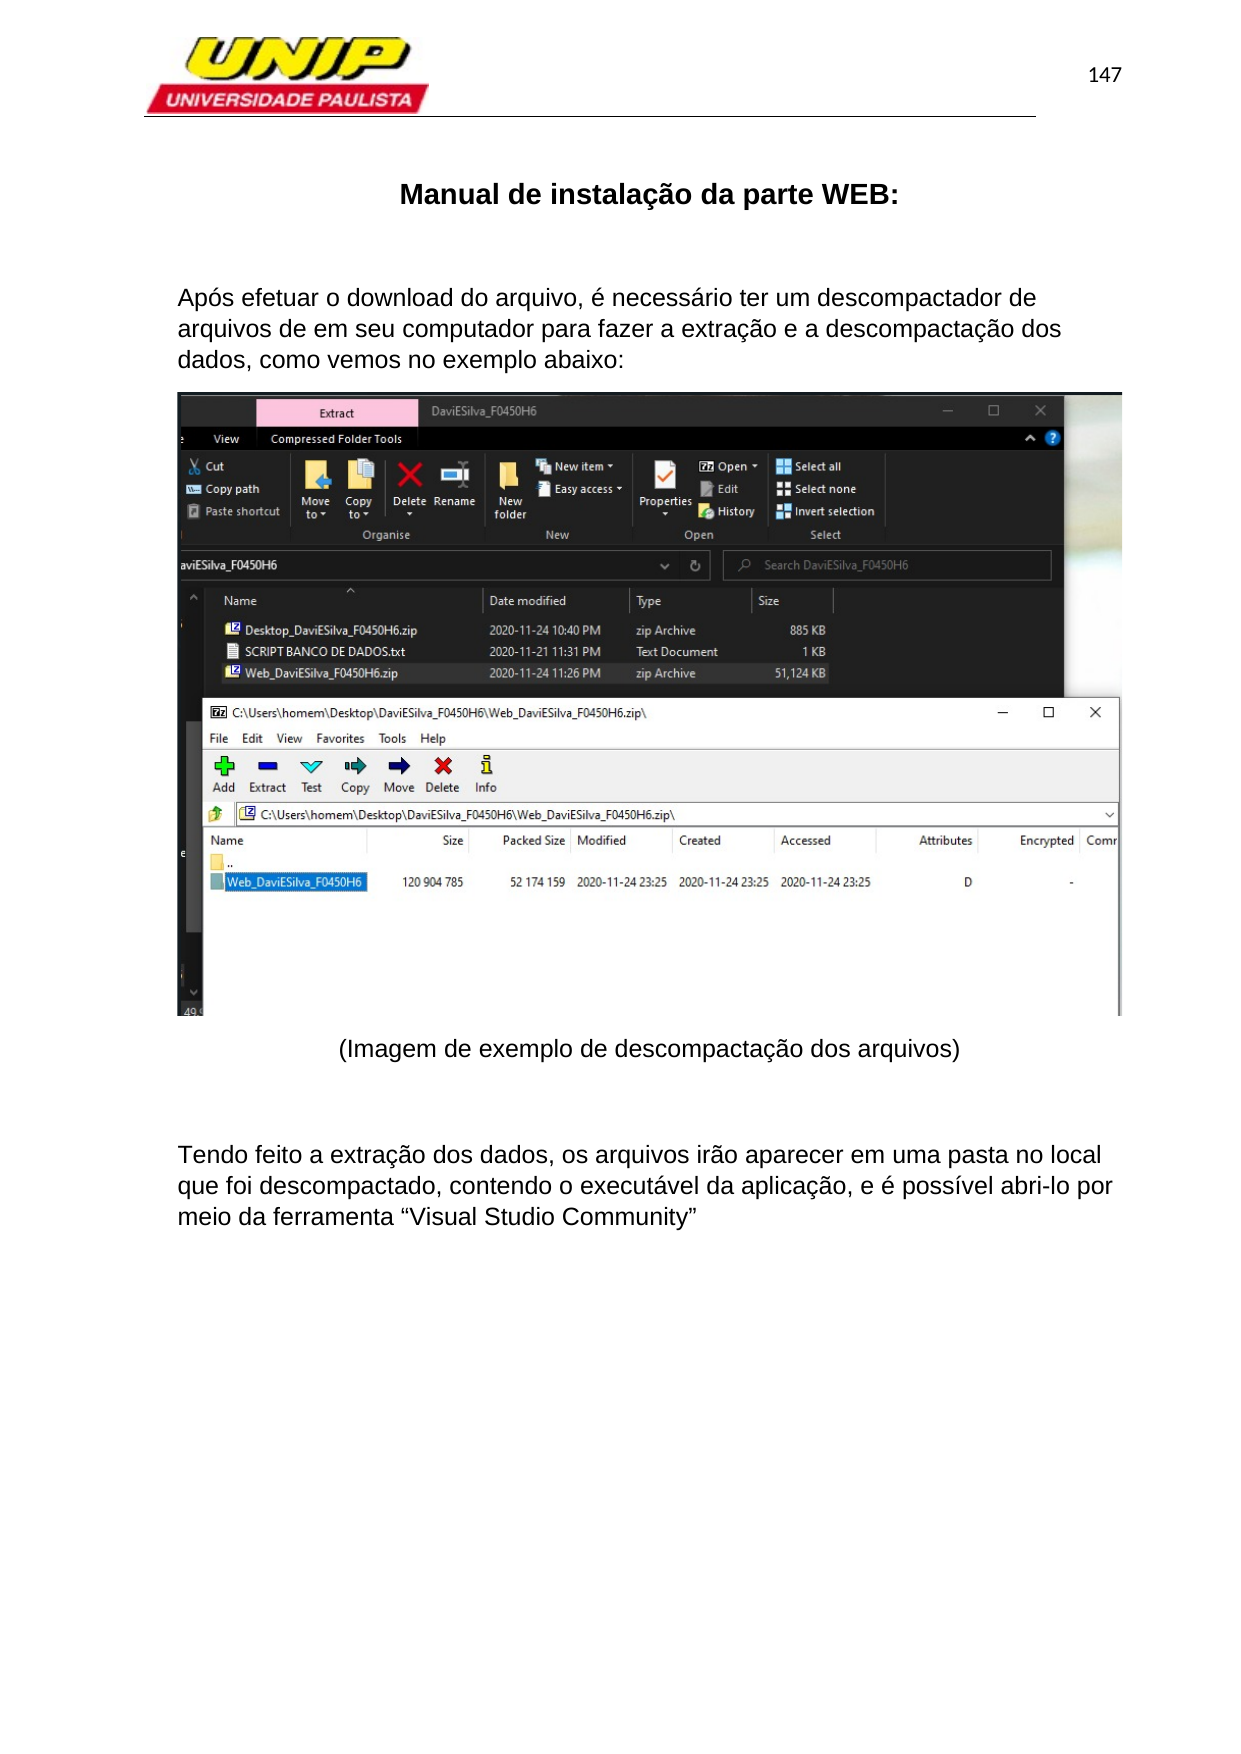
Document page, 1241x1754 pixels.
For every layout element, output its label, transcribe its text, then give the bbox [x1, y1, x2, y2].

picture [177, 392, 1123, 1016]
text Manual de instalação da parte WEB: [177, 177, 1122, 211]
picture [146, 37, 429, 114]
text (Imagem de exemplo de descompactação dos arquivos) [177, 1034, 1122, 1063]
text Após efetuar o download do arquivo, é necessário ter um descompactador de arquivos de em seu computador para fazer a extração e a descompactação dos dados, como vemos no exemplo abaixo: [177, 283, 1122, 374]
text Tendo feito a extração dos dados, os arquivos irão aparecer em uma pasta no local que foi descompactado, contendo o executável da aplicação, e é possível abri-lo por meio da ferramenta “Visual Studio Community” [177, 1140, 1122, 1231]
